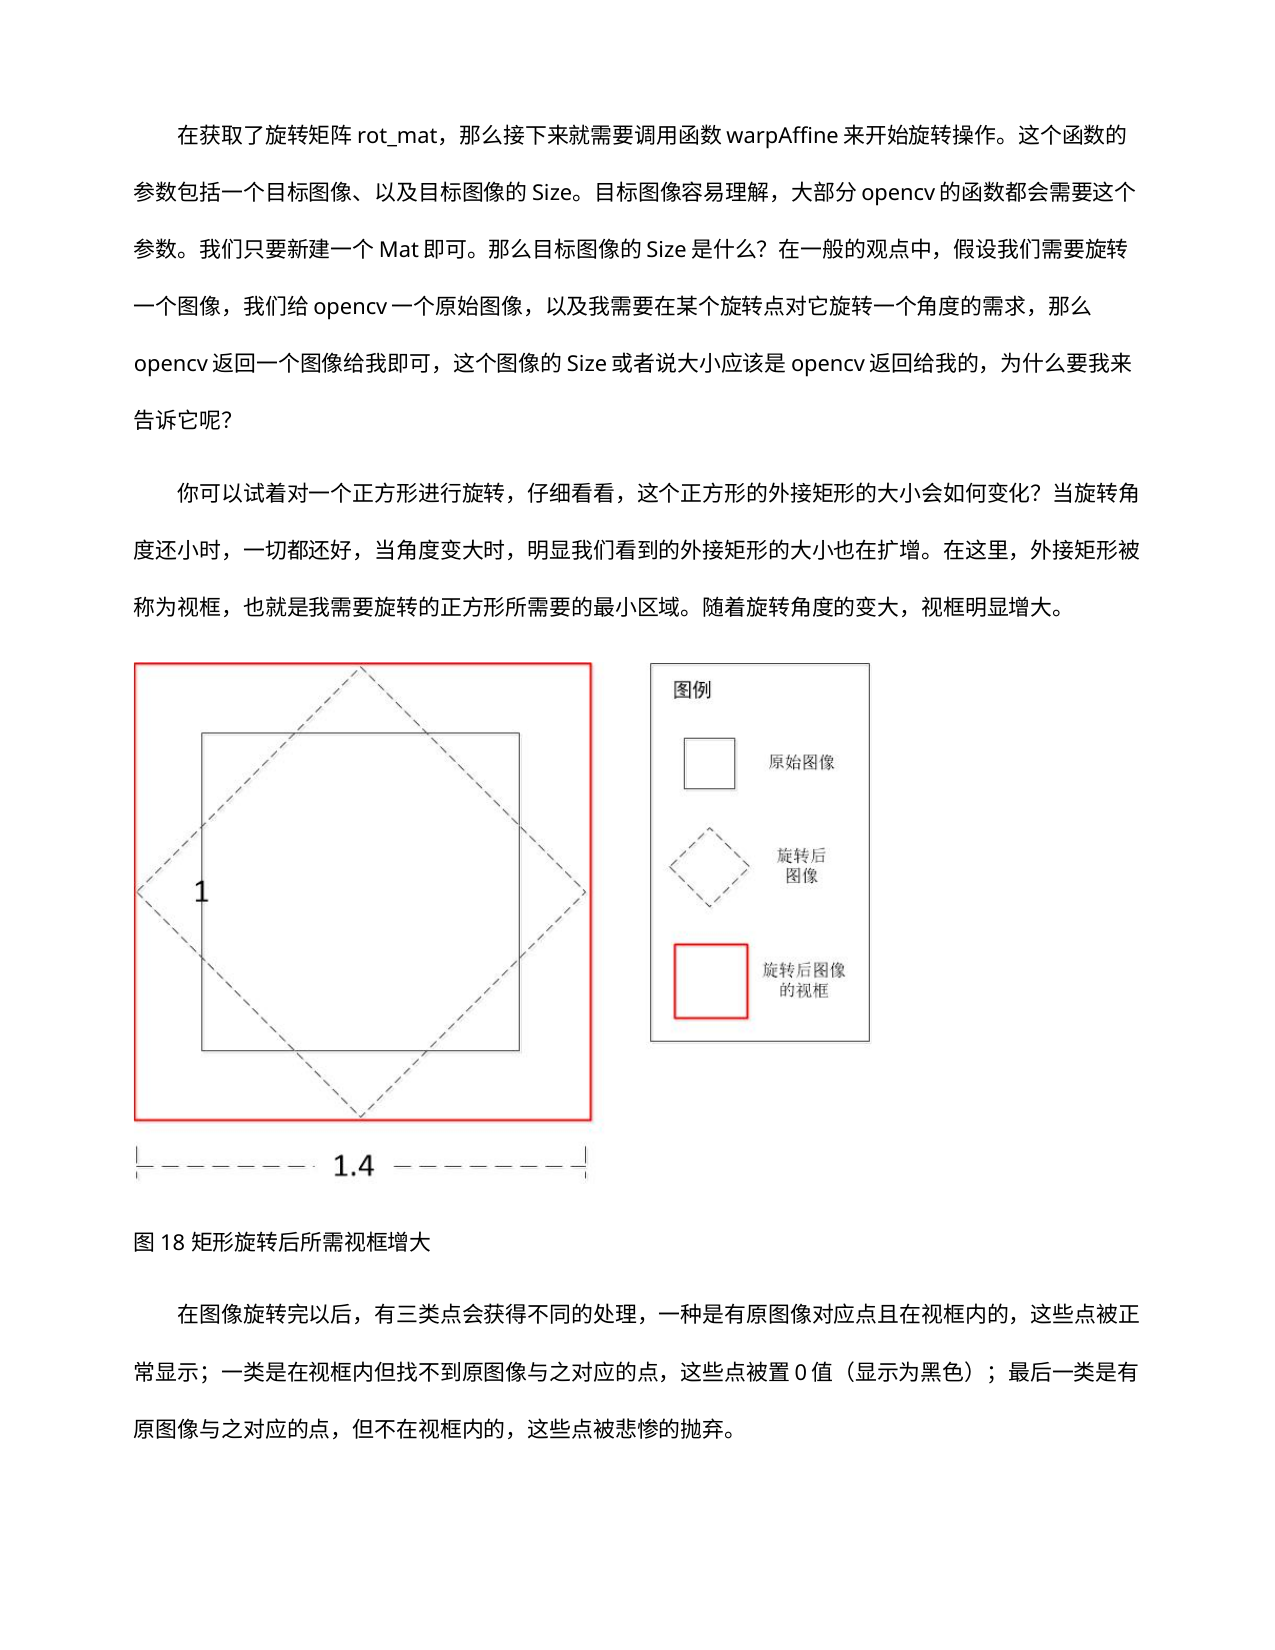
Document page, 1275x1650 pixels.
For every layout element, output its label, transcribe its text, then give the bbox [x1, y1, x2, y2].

text 图18 矩形旋转后所需视框增大 [134, 1225, 1141, 1256]
text 在图像旋转完以后，有三类点会获得不同的处理，一种是有原图像对应点且在视框内的，这些点被正常显示；一类是在视框内但找不到原图像与之对应的点，这些点被置0值（显示为黑色）；最后一类是有原图像与之对应的点，但不在视框内的，这些点被悲惨的抛弃。 [134, 1297, 1141, 1443]
text 你可以试着对一个正方形进行旋转，仔细看看，这个正方形的外接矩形的大小会如何变化？当旋转角度还小时，一切都还好，当角度变大时，明显我们看到的外接矩形的大小也在扩增。在这里，外接矩形被称为视框，也就是我需要旋转的正方形所需要的最小区域。随着旋转角度的变大，视框明显增大。 [134, 476, 1141, 622]
picture [133, 662, 872, 1187]
text 在获取了旋转矩阵rot_mat，那么接下来就需要调用函数warpAffine来开始旋转操作。这个函数的参数包括一个目标图像、以及目标图像的Size。目标图像容易理解，大部分opencv的函数都会需要这个参数。我们只要新建一个Mat即可。那么目标图像的Size是什么？在一般的观点中，假设我们需要旋转一个图像，我们给opencv一个原始图像，以及我需要在某个旋转点对它旋转一个角度的需求，那么opencv返回一个图像给我即可，这个图像的Size或者说大小应该是opencv返回给我的，为什么要我来告诉它呢？ [134, 118, 1141, 435]
